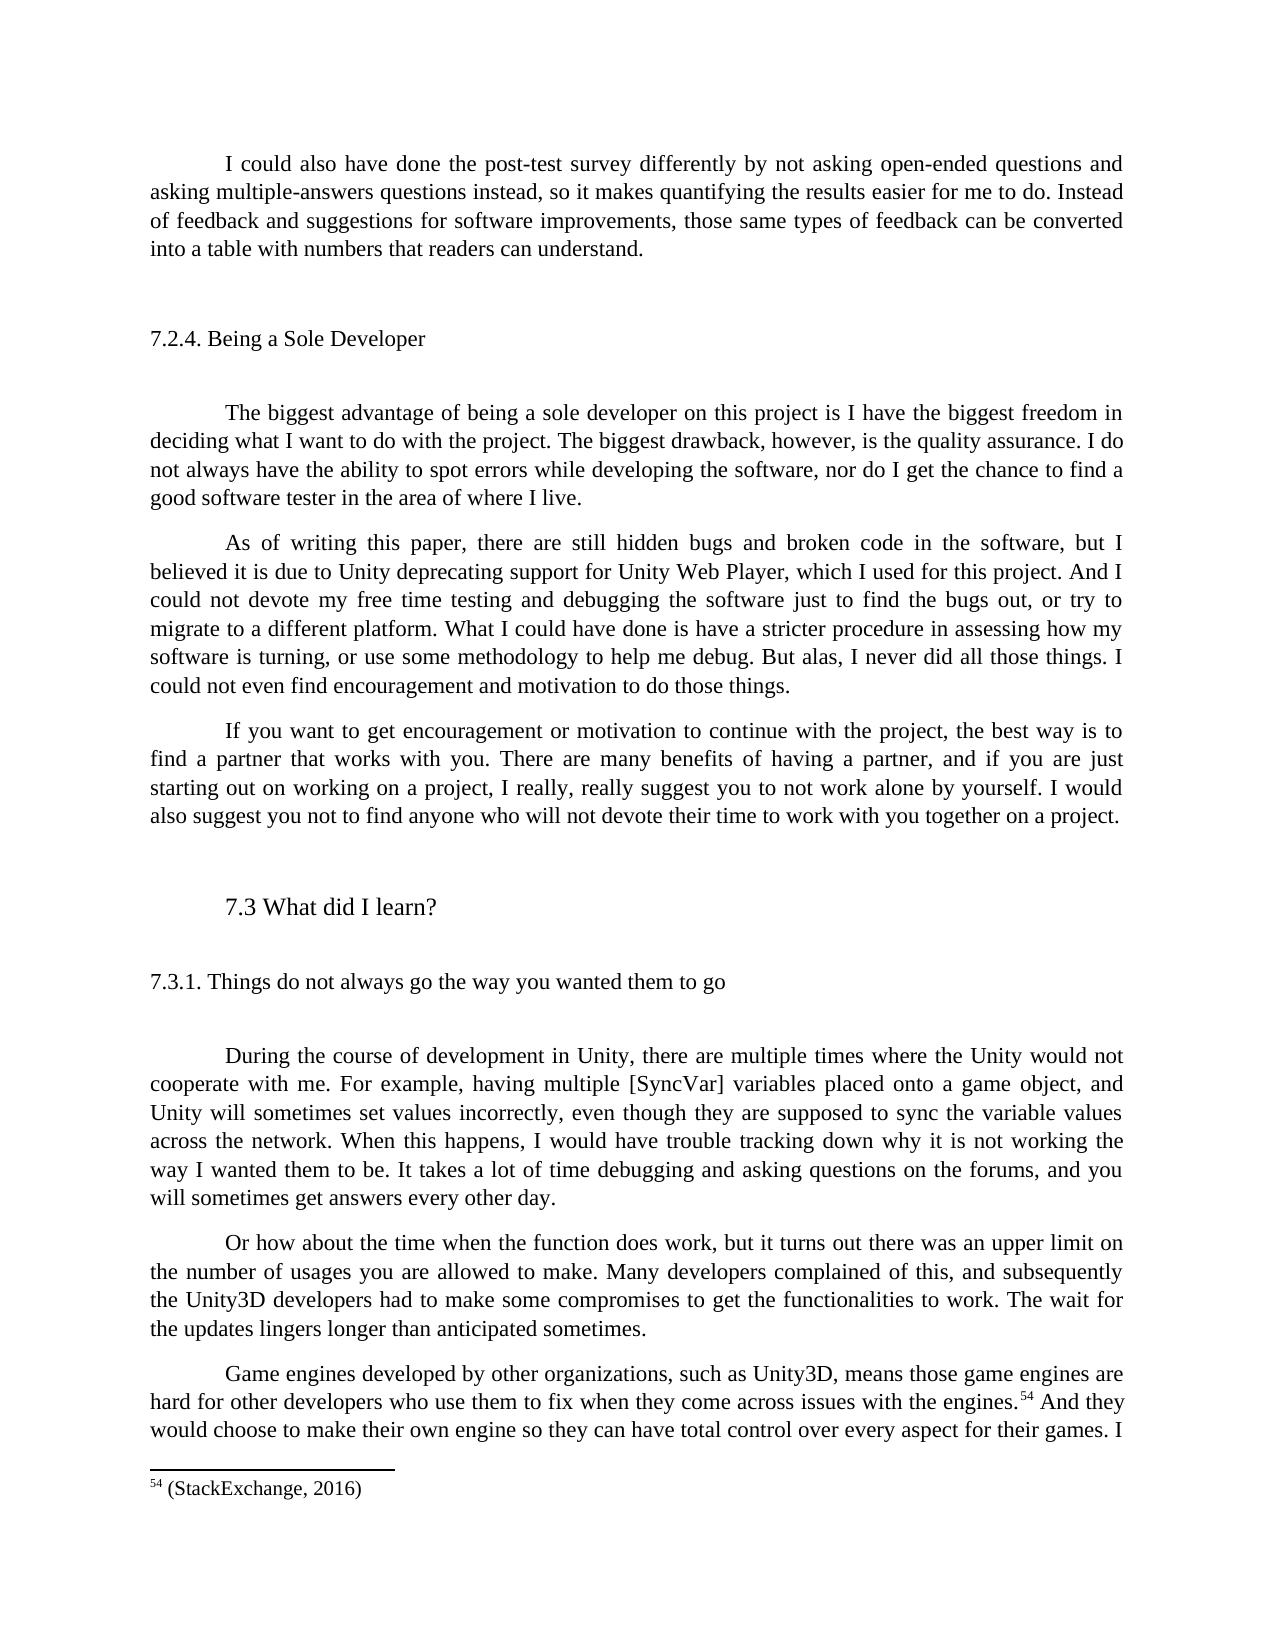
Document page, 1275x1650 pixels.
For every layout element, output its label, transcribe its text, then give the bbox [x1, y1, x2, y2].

text The biggest advantage of being a sole developer on this project is I have the biggest freedom in deciding what I want to do with the project. The biggest drawback, however, is the quality assurance. I do not always have the ability to spot errors while developing the software, nor do I get the chance to find a good software tester in the area of where I live. [150, 399, 1125, 511]
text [150, 1360, 1125, 1443]
text As of writing this paper, there are still hidden bugs and broken code in the software, but I believed it is due to Unity deprecating support for Unity Web Player, which I used for this project. And I could not devote my free time testing and debugging the software just to find the bugs out, or try to migrate to a different platform. What I could have done is have a stricter procedure in assessing how my software is turning, or use some methodology to help me debug. But alas, I never did all those things. I could not even find encouragement and motivation to do those things. [150, 529, 1125, 698]
text If you want to get encouragement or motivation to continue with the project, the best way is to find a partner that works with you. There are many benefits of having a partner, and if you are just starting out on working on a project, I really, really suggest you to not work alone by yourself. I would also suggest you not to find anyone who will not devote their time to work with you together on a project. [150, 717, 1125, 828]
subtitle 7.3 What did I learn? [225, 892, 1125, 921]
subtitle 7.2.4. Being a Sole Developer [150, 326, 1125, 352]
text I could also have done the post-test survey differently by not asking open-ended questions and asking multiple-answers questions instead, so it makes quantifying the results easier for me to do. Instead of feedback and suggestions for software improvements, those same types of feedback can be converted into a table with numbers that readers can understand. [150, 150, 1125, 262]
subtitle 7.3.1. Things do not always go the way you wanted them to go [150, 968, 1125, 995]
text Or how about the time when the function does work, but it turns out there was an upper limit on the number of usages you are allowed to make. Many developers complained of this, and subsequently the Unity3D developers had to make some compromises to get the functionalities to work. The wait for the updates lingers longer than anticipated sometimes. [150, 1229, 1125, 1341]
text During the course of development in Unity, there are multiple times where the Unity would not cooperate with me. For example, having multiple [SyncVar] variables placed onto a game object, and Unity will sometimes set values incorrectly, even though they are supposed to sync the variable values across the network. When this happens, I would have trouble tracking down why it is not working the way I wanted them to be. It takes a lot of time debugging and asking questions on the forums, and you will sometimes get answers every other day. [150, 1042, 1125, 1211]
